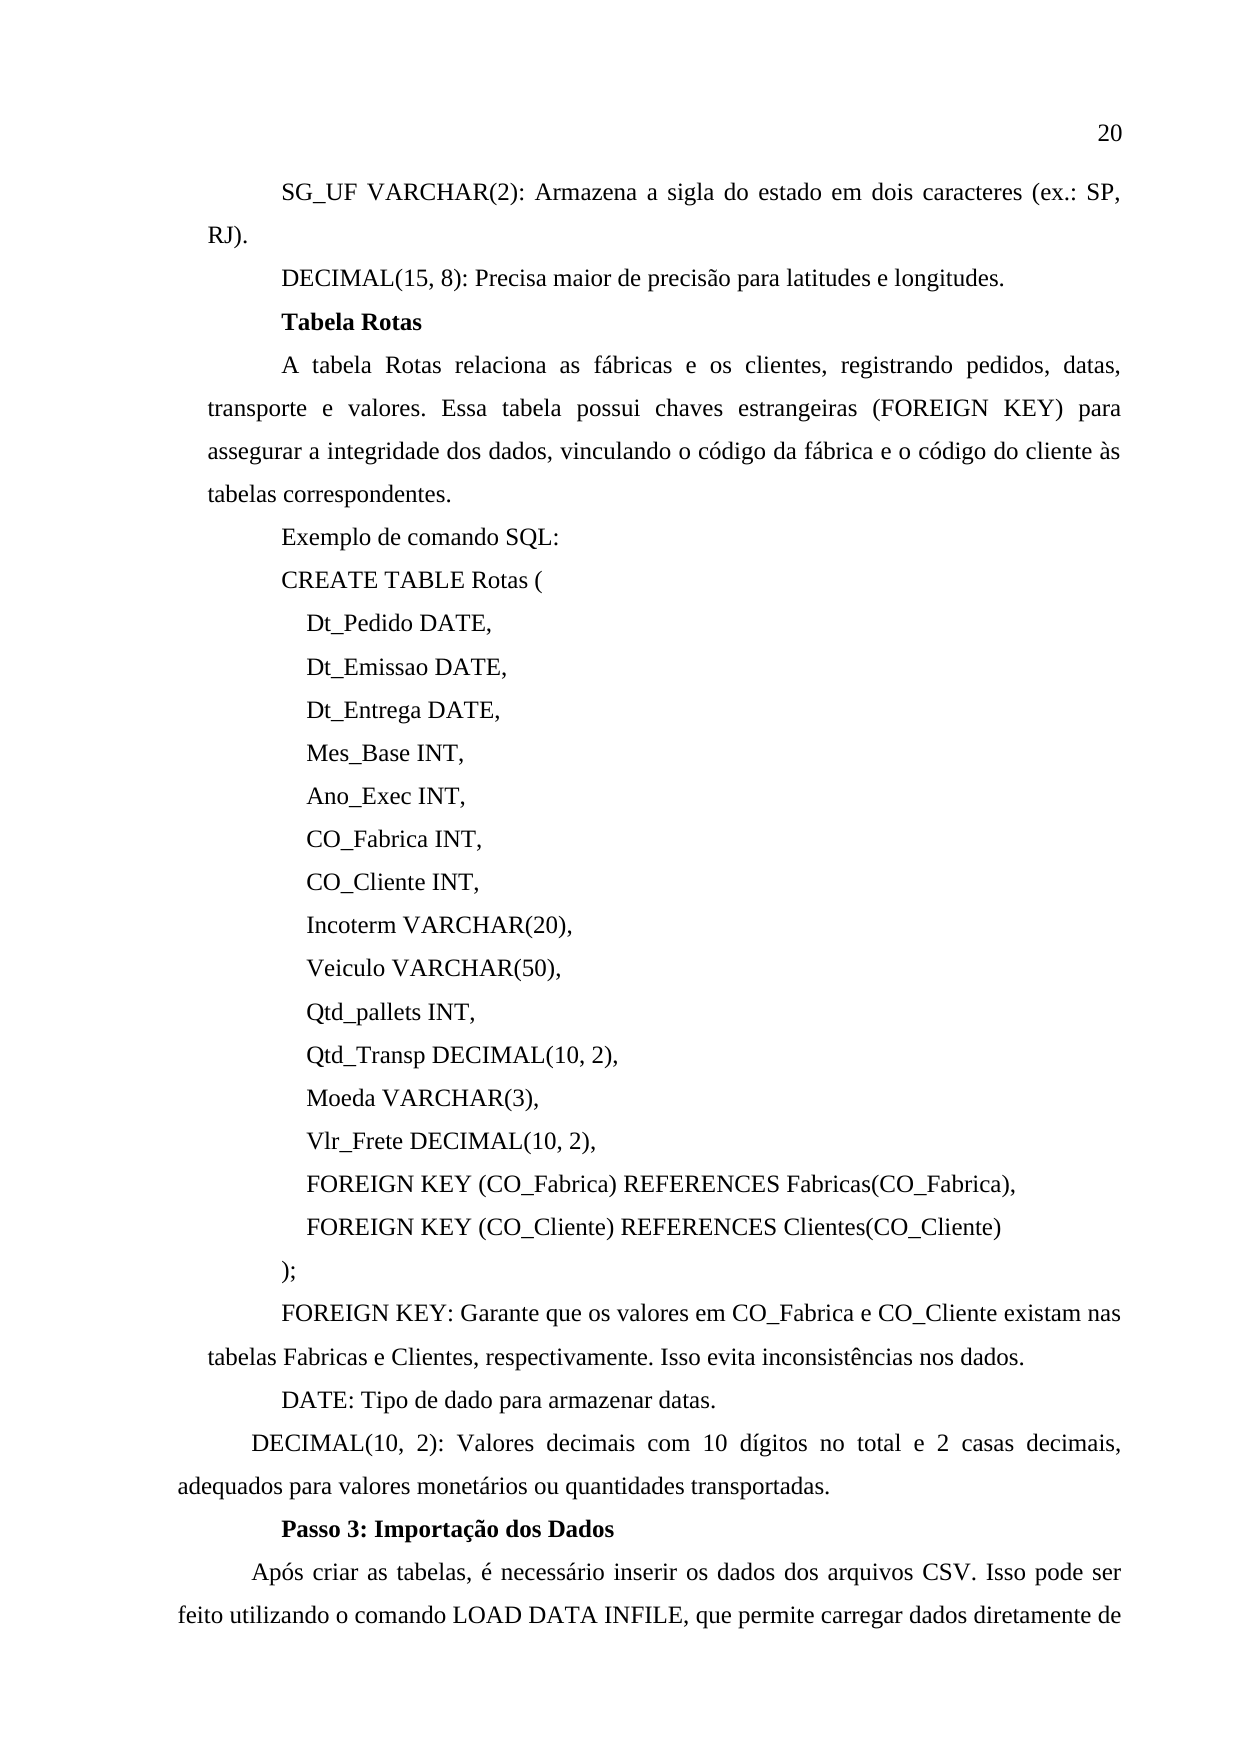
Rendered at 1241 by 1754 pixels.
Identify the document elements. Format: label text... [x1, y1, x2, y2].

text Moeda VARCHAR(3), [207, 1083, 1122, 1112]
text Dt_Emissao DATE, [207, 652, 1122, 680]
text Ano_Exec INT, [207, 781, 1122, 810]
text Mes_Base INT, [207, 738, 1122, 767]
text DATE: Tipo de dado para armazenar datas. [207, 1385, 1122, 1413]
text CO_Cliente INT, [207, 867, 1122, 896]
text Qtd_Transp DECIMAL(10, 2), [207, 1040, 1122, 1068]
text Dt_Entrega DATE, [207, 695, 1122, 723]
text DECIMAL(15, 8): Precisa maior de precisão para latitudes e longitudes. [207, 263, 1122, 292]
text Tabela Rotas [207, 307, 1122, 335]
text Veiculo VARCHAR(50), [207, 953, 1122, 982]
text Qtd_pallets INT, [207, 997, 1122, 1025]
text A tabela Rotas relaciona as fábricas e os clientes, registrando pedidos, datas, transporte e valores. Essa tabela possui chaves estrangeiras (FOREIGN KEY) para assegurar a integridade dos dados, vinculando o código da fábrica e o código do cliente às tabelas correspondentes. [207, 350, 1122, 508]
text Vlr_Frete DECIMAL(10, 2), [207, 1126, 1122, 1155]
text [177, 1557, 1122, 1629]
text CO_Fabrica INT, [207, 824, 1122, 853]
text Exemplo de comando SQL: [207, 522, 1122, 551]
text Dt_Pedido DATE, [207, 608, 1122, 637]
text CREATE TABLE Rotas ( [207, 565, 1122, 594]
text Incoterm VARCHAR(20), [207, 910, 1122, 939]
text SG_UF VARCHAR(2): Armazena a sigla do estado em dois caracteres (ex.: SP, RJ). [207, 177, 1122, 249]
text ); [207, 1255, 1122, 1284]
text FOREIGN KEY (CO_Fabrica) REFERENCES Fabricas(CO_Fabrica), [207, 1169, 1122, 1198]
text DECIMAL(10, 2): Valores decimais com 10 dígitos no total e 2 casas decimais, adequados para valores monetários ou quantidades transportadas. [177, 1428, 1122, 1500]
text FOREIGN KEY: Garante que os valores em CO_Fabrica e CO_Cliente existam nas tabelas Fabricas e Clientes, respectivamente. Isso evita inconsistências nos dados. [207, 1298, 1122, 1370]
text Passo 3: Importação dos Dados [207, 1514, 1122, 1543]
text FOREIGN KEY (CO_Cliente) REFERENCES Clientes(CO_Cliente) [207, 1212, 1122, 1241]
